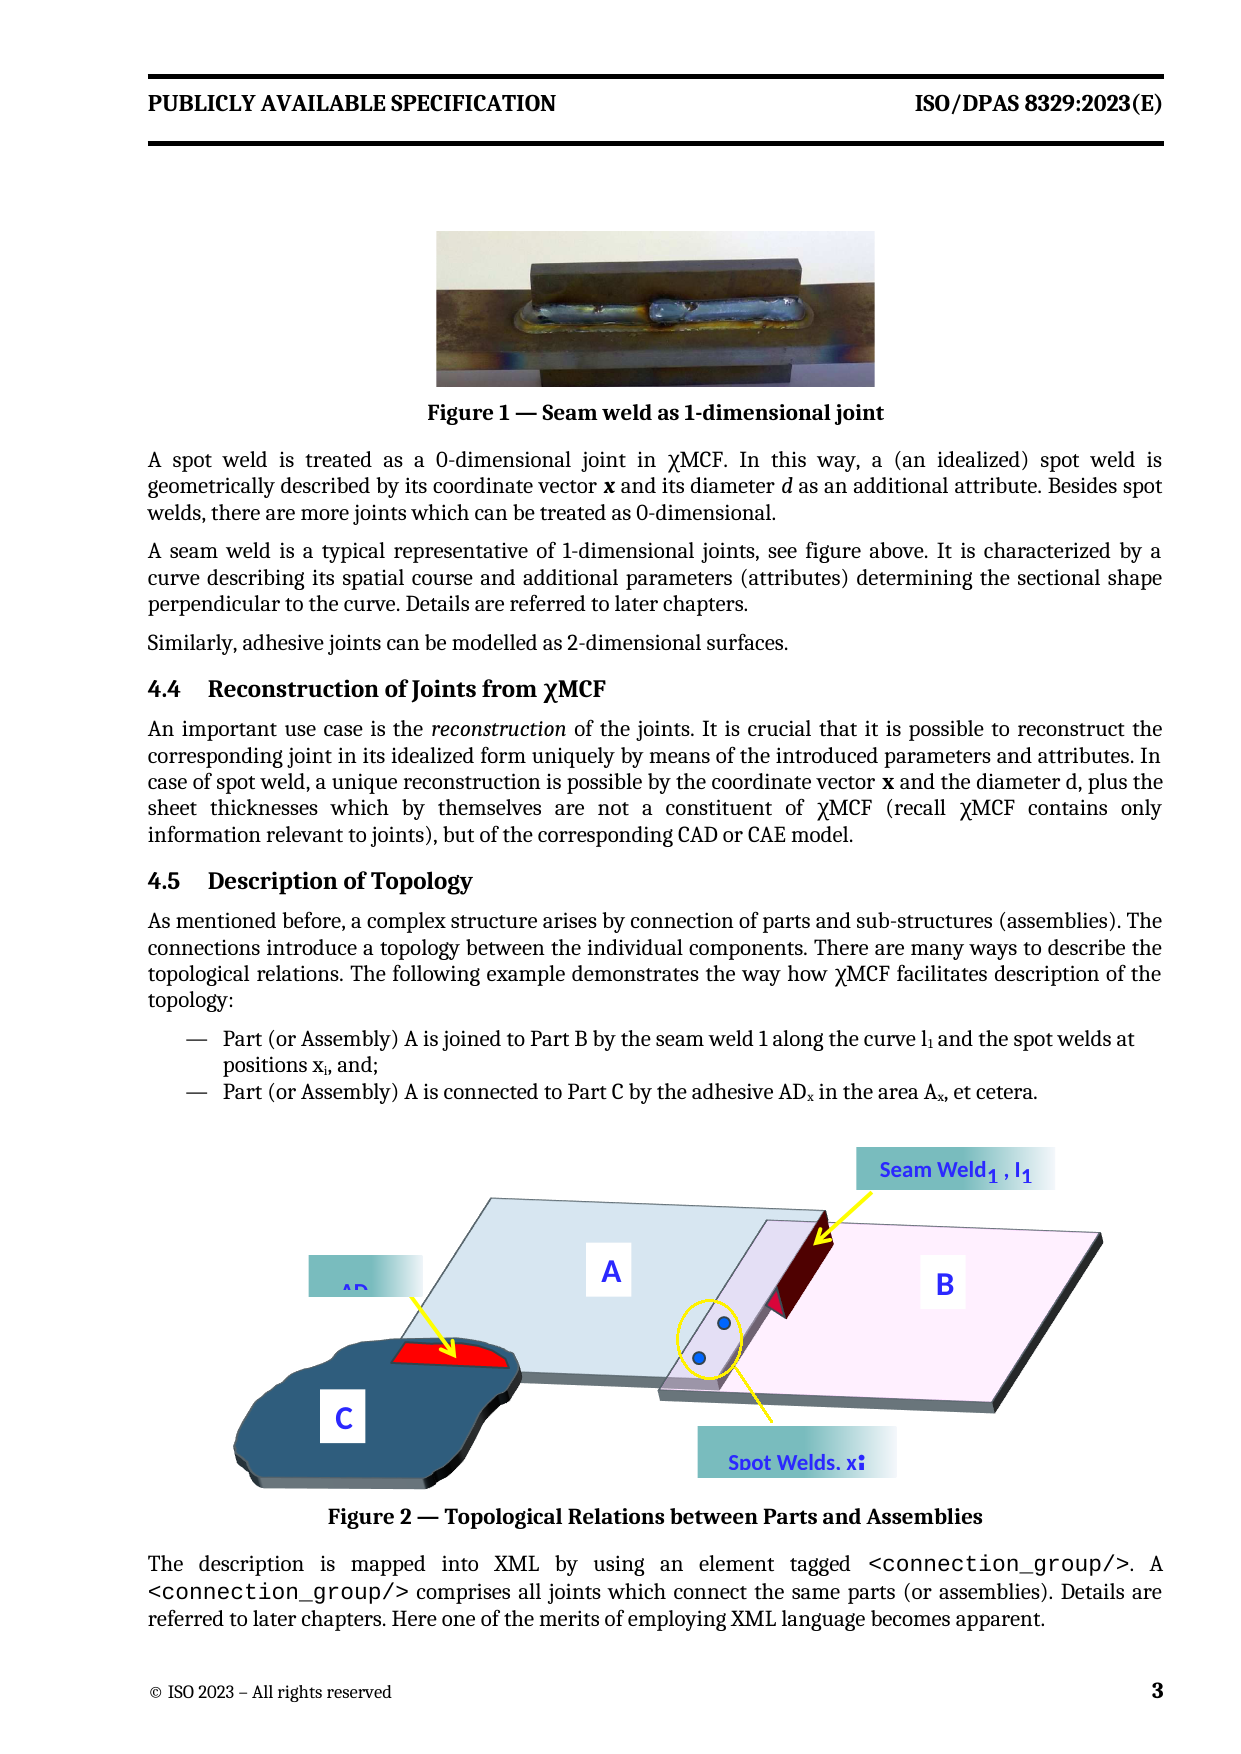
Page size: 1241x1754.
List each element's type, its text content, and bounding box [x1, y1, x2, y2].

list Part (or Assembly) A is connected to Part C by the adhesive ADx in the area Ax, et cetera. [185, 1078, 1163, 1105]
text A spot weld is treated as a 0-dimensional joint in χMCF. In this way, a (an idealized) spot weld is geometrically described by its coordinate vector x and its diameter d as an additional attribute. Besides spot welds, there are more joints which can be treated as 0-dimensional. [148, 447, 1163, 526]
text Similarly, adhesive joints can be modelled as 2-dimensional surfaces. [148, 630, 1163, 656]
subtitle Reconstruction of Joints from χMCF [148, 675, 1163, 704]
picture [206, 1105, 1105, 1492]
text Figure 1 — Seam weld as 1-dimensional joint [148, 399, 1163, 426]
text The description is mapped into XML by using an element tagged <connection_group/>. A <connection_group/> comprises all joints which connect the same parts (or assemblies). Details are referred to later chapters. Here one of the merits of employing XML language becomes apparent. [148, 1551, 1163, 1632]
text An important use case is the reconstruction of the joints. It is crucial that it is possible to reconstruct the corresponding joint in its idealized form uniquely by means of the introduced parameters and attributes. In case of spot weld, a unique reconstruction is possible by the coordinate vector x and the diameter d, plus the sheet thicknesses which by themselves are not a constituent of χMCF (recall χMCF contains only information relevant to joints), but of the corresponding CAD or CAE model. [148, 716, 1163, 848]
text As mentioned before, a complex structure arises by connection of parts and sub-structures (assemblies). The connections introduce a topology between the individual components. There are many ways to describe the topological relations. The following example demonstrates the way how χMCF facilitates description of the topology: [148, 908, 1163, 1013]
subtitle Description of Topology [148, 867, 1163, 895]
text Figure 2 — Topological Relations between Parts and Assemblies [148, 1504, 1163, 1530]
picture [436, 231, 875, 387]
text A seam weld is a typical representative of 1-dimensional joints, see figure above. It is characterized by a curve describing its spatial course and additional parameters (attributes) determining the sectional shape perpendicular to the curve. Details are referred to later chapters. [148, 538, 1163, 617]
list Part (or Assembly) A is joined to Part B by the seam weld 1 along the curve l1 and the spot welds at positions xi, and; [185, 1026, 1163, 1078]
